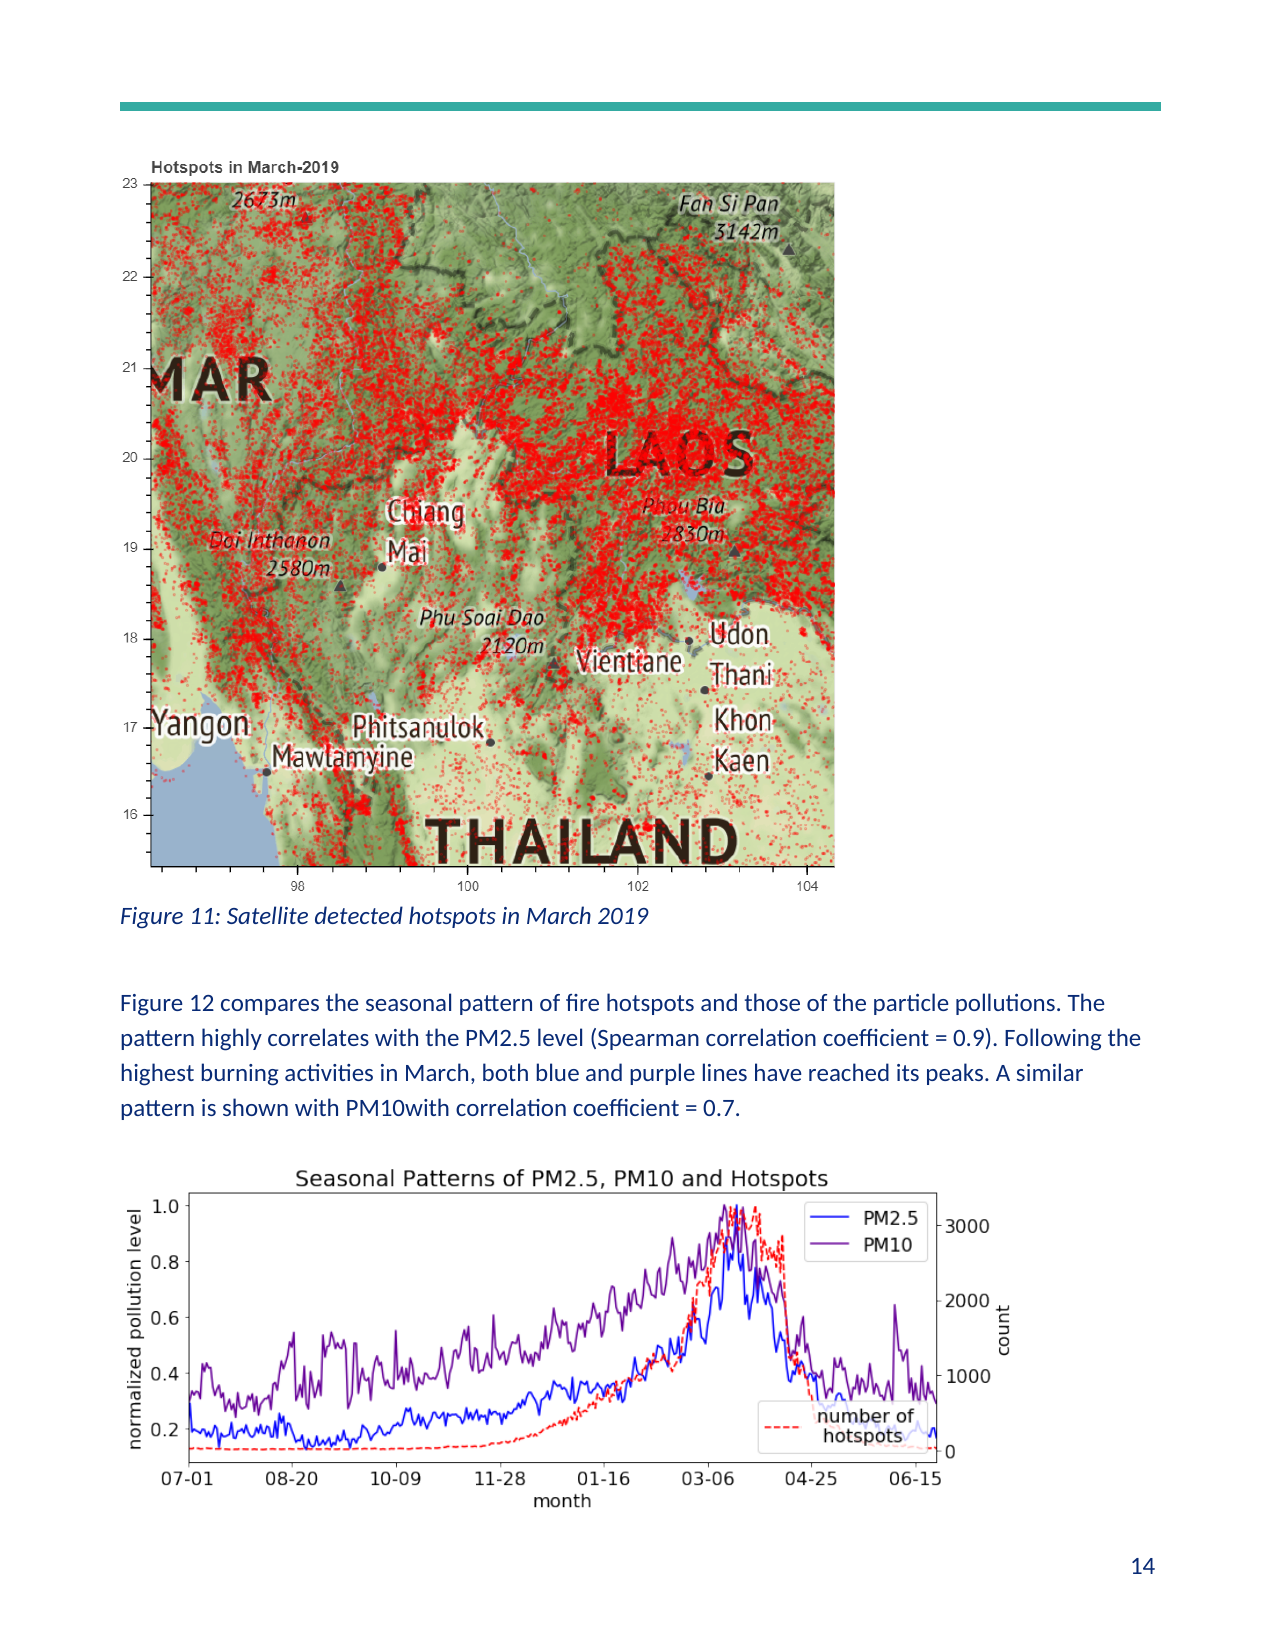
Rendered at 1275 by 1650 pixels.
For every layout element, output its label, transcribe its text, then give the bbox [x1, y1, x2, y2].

text Figure 11: Satellite detected hotspots in March 2019 [120, 901, 1155, 931]
text Figure 12 compares the seasonal pattern of fire hotspots and those of the particle pollutions. The pattern highly correlates with the PM2.5 level (Spearman correlation coefficient = 0.9). Following the highest burning activities in March, both blue and purple lines have reached its peaks. A similar pattern is shown with PM10with correlation coefficient = 0.7. [120, 987, 1155, 1122]
picture [120, 1161, 1021, 1518]
picture [120, 146, 871, 896]
